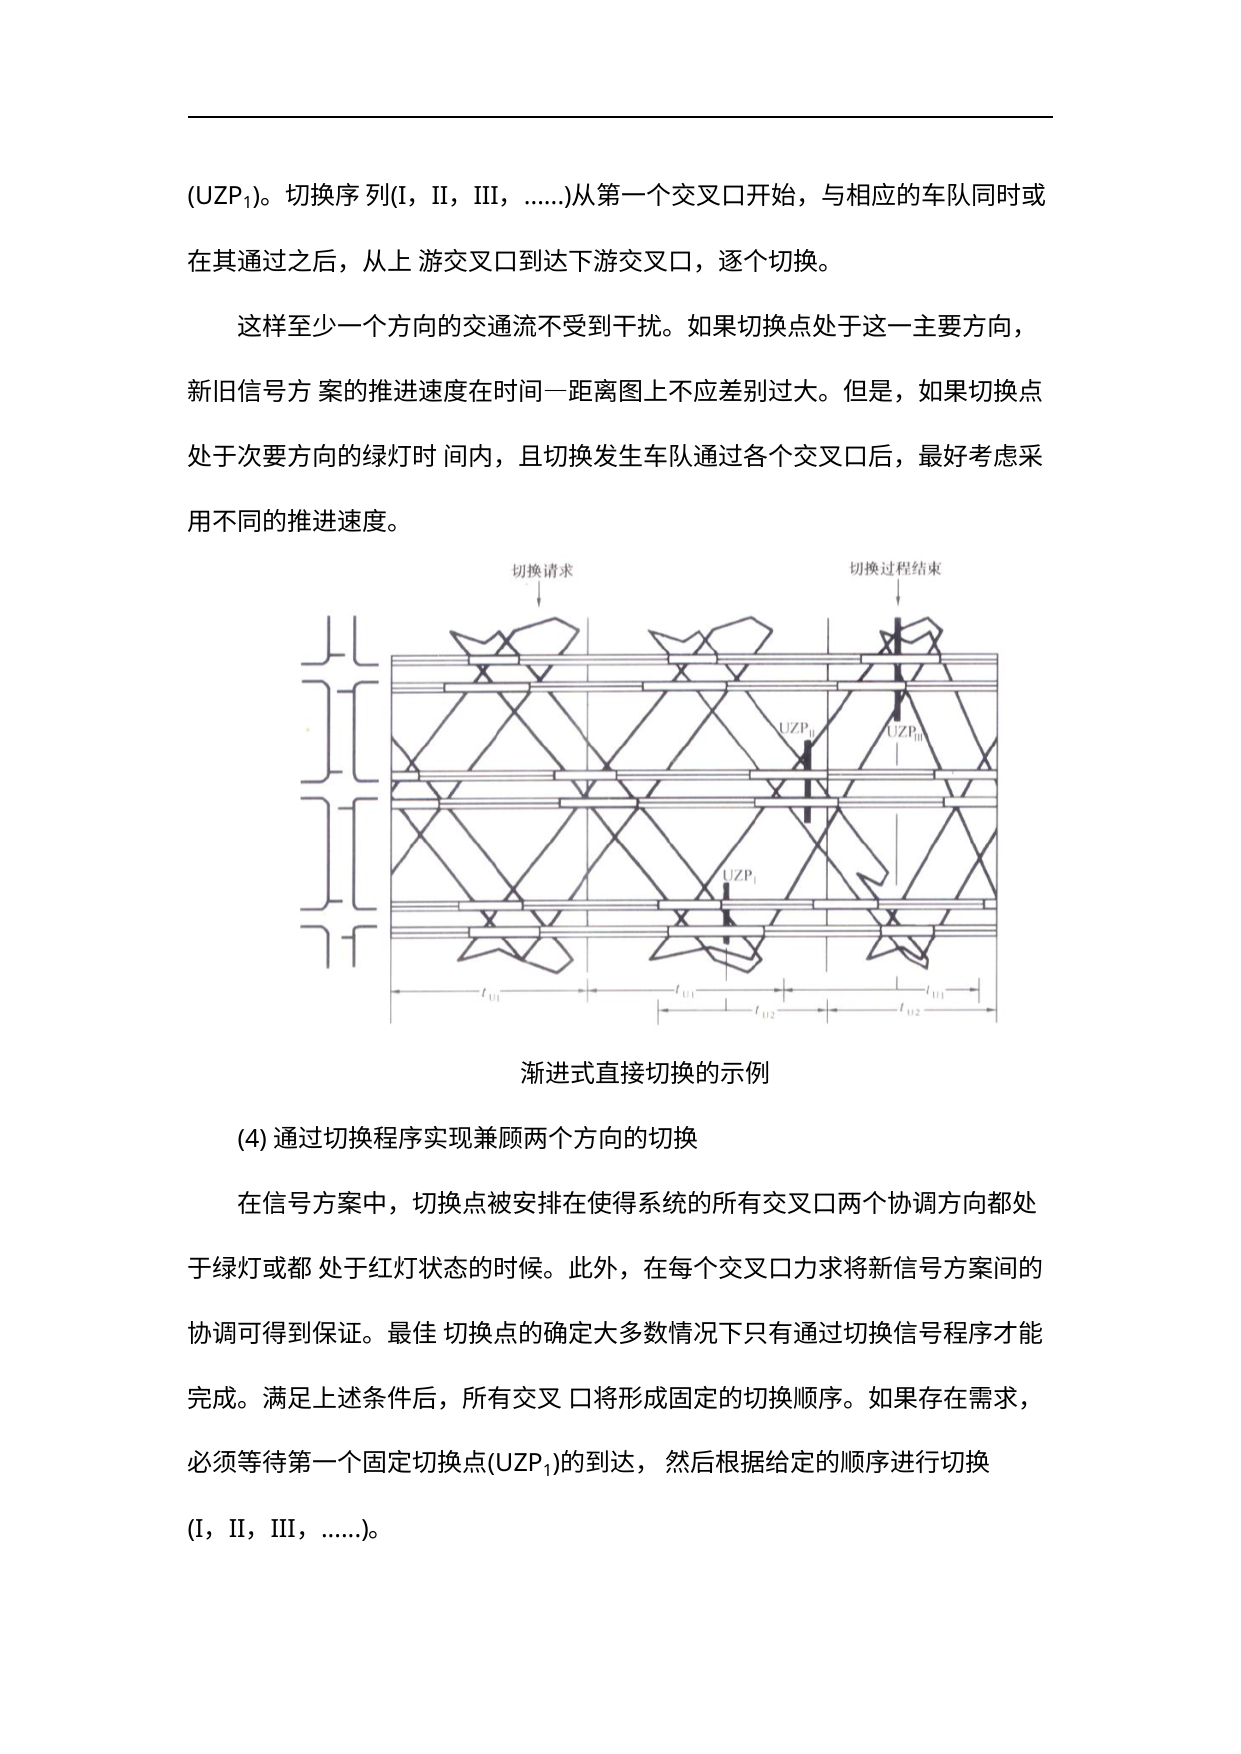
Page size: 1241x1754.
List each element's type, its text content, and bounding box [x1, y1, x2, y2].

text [187, 162, 1053, 292]
text 在信号方案中，切换点被安排在使得系统的所有交叉口两个协调方向都处于绿灯或都 处于红灯状态的时候。此外，在每个交叉口力求将新信号方案间的协调可得到保证。最佳 切换点的确定大多数情况下只有通过切换信号程序才能完成。满足上述条件后，所有交叉 口将形成固定的切换顺序。如果存在需求，必须等待第一个固定切换点(UZP1)的到达， 然后根据给定的顺序进行切换(I，II，III，......)。 [187, 1169, 1053, 1559]
text 这样至少一个方向的交通流不受到干扰。如果切换点处于这一主要方向，新旧信号方 案的推进速度在时间—距离图上不应差别过大。但是，如果切换点处于次要方向的绿灯时 间内，且切换发生车队通过各个交叉口后，最好考虑采用不同的推进速度。 [187, 292, 1053, 552]
picture [237, 554, 1102, 1038]
text 渐进式直接切换的示例 [187, 1039, 1053, 1104]
text (4) 通过切换程序实现兼顾两个方向的切换 [187, 1104, 1053, 1169]
